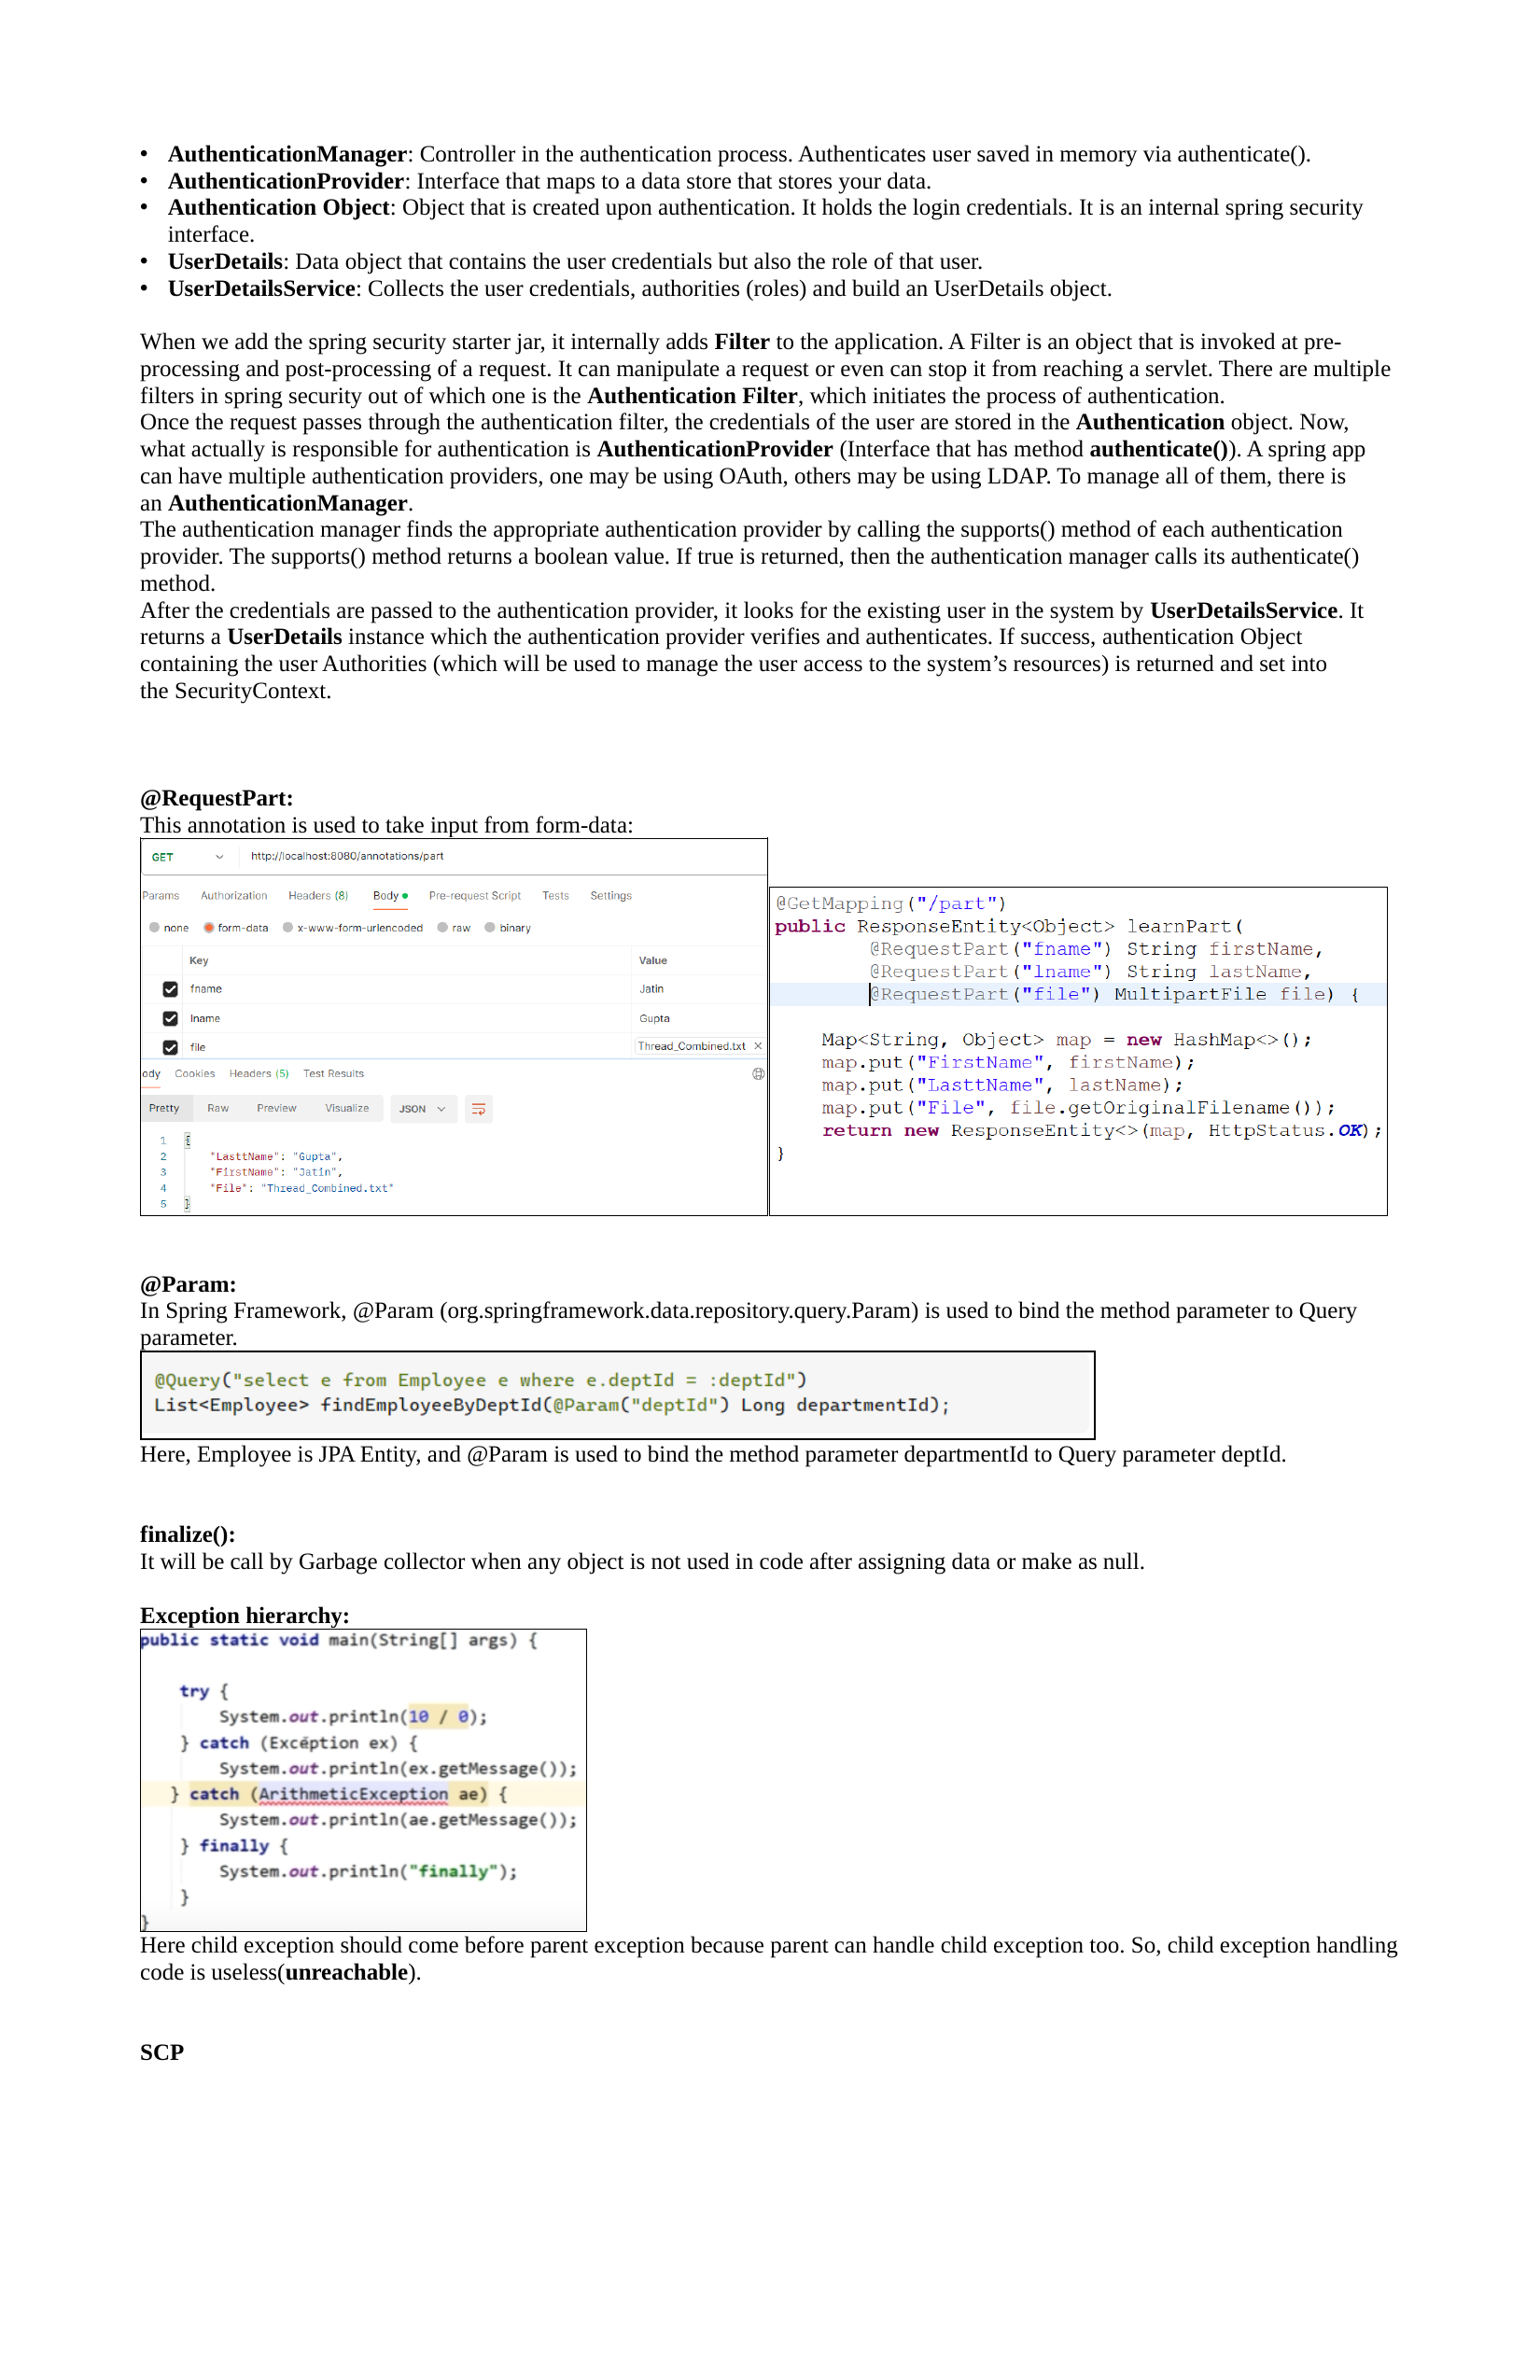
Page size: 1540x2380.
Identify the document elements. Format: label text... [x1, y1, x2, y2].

text The authentication manager finds the appropriate authentication provider by calling the supports() method of each authentication provider. The supports() method returns a boolean value. If true is returned, then the authentication manager calls its authenticate() method. [140, 515, 1400, 596]
text Here child exception should come before parent exception because parent can handle child exception too. So, child exception handling code is useless(unreachable). [140, 1931, 1400, 1985]
list UserDetailsService: Collects the user credentials, authorities (roles) and build an UserDetails object. [140, 274, 1400, 301]
list AuthenticationProvider: Interface that maps to a data store that stores your data. [140, 167, 1400, 193]
text @Param: [140, 1270, 1400, 1296]
text finalize(): [140, 1520, 1400, 1547]
picture [141, 1630, 586, 1931]
text When we add the spring security starter jar, it internally adds Filter to the application. A Filter is an object that is invoked at pre-processing and post-processing of a request. It can manipulate a request or even can stop it from reaching a servlet. There are multiple filters in spring security out of which one is the Authentication Filter, which initiates the process of authentication. [140, 328, 1400, 408]
text In Spring Framework, @Param (org.springframework.data.repository.query.Param) is used to bind the method parameter to Query parameter. [140, 1296, 1400, 1351]
text This annotation is used to take input from form-data: [140, 811, 1400, 837]
picture [141, 839, 767, 1215]
list Authentication Object: Object that is created upon authentication. It holds the login credentials. It is an internal spring security interface. [140, 193, 1400, 247]
text @RequestPart: [140, 784, 1400, 811]
picture [770, 888, 1387, 1215]
text After the credentials are passed to the authentication provider, it looks for the existing user in the system by UserDetailsService. It returns a UserDetails instance which the authentication provider verifies and authenticates. If success, authentication Object containing the user Authorities (which will be used to manage the user access to the system’s resources) is returned and set into the SecurityContext. [140, 596, 1400, 704]
list AuthenticationManager: Controller in the authentication process. Authenticates user saved in memory via authenticate(). [140, 140, 1400, 167]
text Once the request passes through the authentication filter, the credentials of the user are stored in the Authentication object. Now, what actually is responsible for authentication is AuthenticationProvider (Interface that has method authenticate()). A spring app can have multiple authentication providers, one may be using OAuth, others may be using LDAP. To manage all of them, there is an AuthenticationManager. [140, 408, 1400, 515]
text It will be call by Garbage collector when any object is not used in code after assigning data or make as null. [140, 1547, 1400, 1575]
text Here, Employee is JPA Entity, and @Param is used to bind the method parameter departmentId to Query parameter deptId. [140, 1440, 1400, 1467]
list UserDetails: Data object that contains the user credentials but also the role of that user. [140, 247, 1400, 274]
picture [142, 1352, 1094, 1438]
text SCP [140, 2038, 1400, 2065]
text Exception hierarchy: [140, 1602, 1400, 1628]
